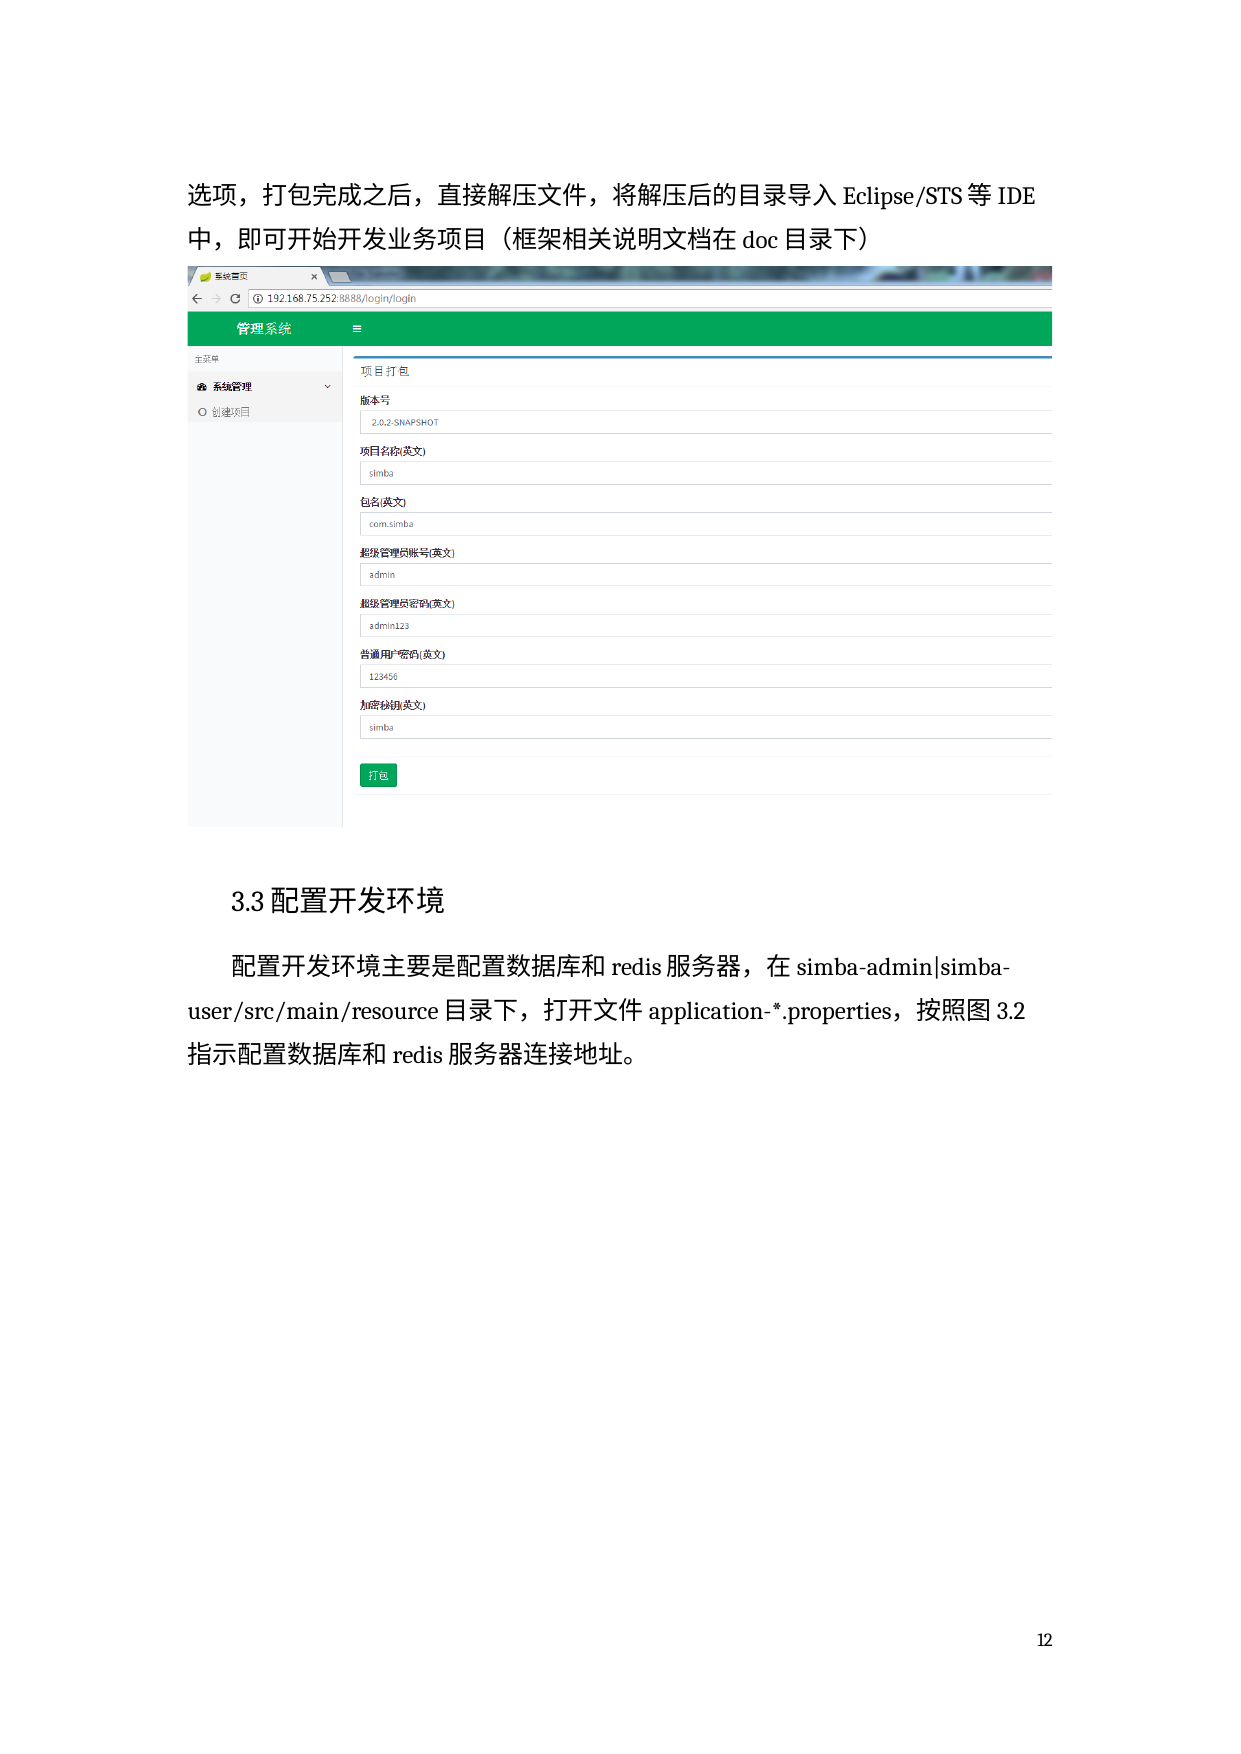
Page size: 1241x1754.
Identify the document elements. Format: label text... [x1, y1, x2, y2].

text 3.3配置开发环境 [187, 877, 1053, 921]
text 配置开发环境主要是配置数据库和redis服务器，在simba-admin|simba-user/src/main/resource目录下，打开文件application-*.properties，按照图3.2指示配置数据库和redis服务器连接地址。 [187, 942, 1053, 1074]
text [187, 172, 1053, 260]
picture [187, 266, 1053, 827]
